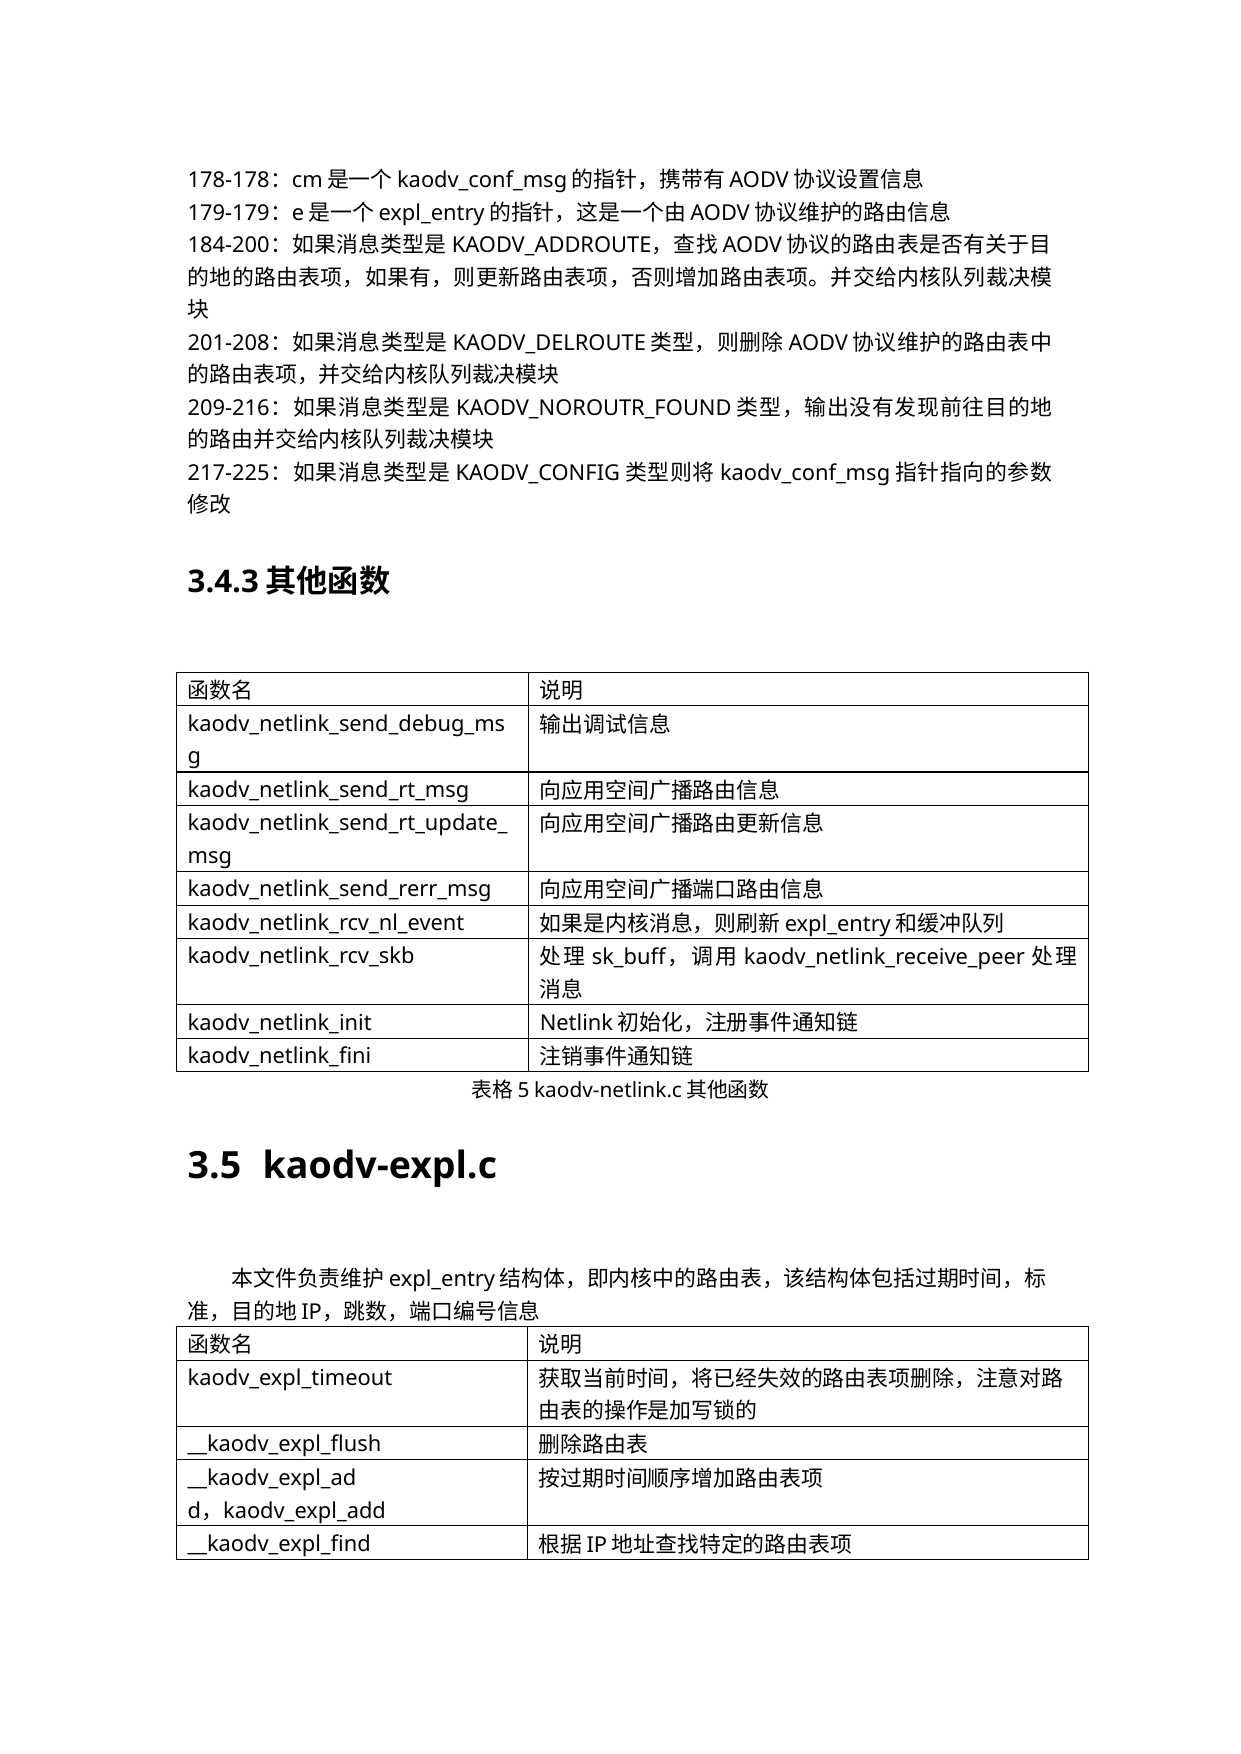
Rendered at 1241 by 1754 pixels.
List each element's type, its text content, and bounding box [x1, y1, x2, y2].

text 本文件负责维护expl_entry结构体，即内核中的路由表，该结构体包括过期时间，标准，目的地IP，跳数，端口编号信息 [187, 1261, 1053, 1326]
table_cell __kaodv_expl_add，kaodv_expl_add [177, 1460, 527, 1525]
table_header 函数名 [177, 1327, 527, 1359]
table_cell kaodv_netlink_init [177, 1005, 528, 1038]
subtitle kaodv-expl.c [187, 1132, 1053, 1197]
text 201-208：如果消息类型是KAODV_DELROUTE类型，则删除AODV协议维护的路由表中的路由表项，并交给内核队列裁决模块 [187, 324, 1053, 389]
table_cell kaodv_netlink_fini [177, 1039, 528, 1071]
text 184-200：如果消息类型是KAODV_ADDROUTE，查找AODV协议的路由表是否有关于目的地的路由表项，如果有，则更新路由表项，否则增加路由表项。并交给内核队列裁决模块 [187, 227, 1053, 324]
text 209-216：如果消息类型是KAODV_NOROUTR_FOUND类型，输出没有发现前往目的地的路由并交给内核队列裁决模块 [187, 389, 1053, 454]
table_cell 向应用空间广播路由信息 [529, 773, 1088, 805]
table_header 说明 [529, 673, 1088, 705]
table_cell 注销事件通知链 [529, 1039, 1088, 1071]
table_header 说明 [528, 1327, 1088, 1359]
table_cell 删除路由表 [528, 1427, 1088, 1459]
table_cell 向应用空间广播路由更新信息 [529, 806, 1088, 871]
table_header 函数名 [177, 673, 528, 705]
text 178-178：cm是一个kaodv_conf_msg的指针，携带有AODV协议设置信息 [187, 162, 1053, 194]
table_cell kaodv_expl_timeout [177, 1361, 527, 1426]
subtitle 3.4.3其他函数 [187, 547, 1053, 612]
table_cell 根据IP地址查找特定的路由表项 [528, 1526, 1088, 1559]
text 217-225：如果消息类型是KAODV_CONFIG类型则将kaodv_conf_msg指针指向的参数修改 [187, 454, 1053, 519]
table_cell __kaodv_expl_flush [177, 1427, 527, 1459]
table_cell kaodv_netlink_send_debug_msg [177, 706, 528, 771]
table_cell kaodv_netlink_send_rt_msg [177, 773, 528, 805]
table_cell 处理sk_buff，调用kaodv_netlink_receive_peer处理消息 [529, 939, 1088, 1004]
table_cell kaodv_netlink_rcv_skb [177, 939, 528, 1004]
table_cell 获取当前时间，将已经失效的路由表项删除，注意对路由表的操作是加写锁的 [528, 1361, 1088, 1426]
table_cell Netlink初始化，注册事件通知链 [529, 1005, 1088, 1038]
table_cell 输出调试信息 [529, 706, 1088, 771]
table_cell __kaodv_expl_find [177, 1526, 527, 1559]
table_cell 按过期时间顺序增加路由表项 [528, 1460, 1088, 1525]
table_cell kaodv_netlink_send_rt_update_msg [177, 806, 528, 871]
table_cell kaodv_netlink_send_rerr_msg [177, 872, 528, 904]
table_cell kaodv_netlink_rcv_nl_event [177, 906, 528, 938]
text 表格 5 kaodv-netlink.c其他函数 [187, 1072, 1053, 1105]
table_cell 如果是内核消息，则刷新expl_entry和缓冲队列 [529, 906, 1088, 938]
table_cell 向应用空间广播端口路由信息 [529, 872, 1088, 904]
text 179-179：e是一个expl_entry的指针，这是一个由AODV协议维护的路由信息 [187, 194, 1053, 227]
